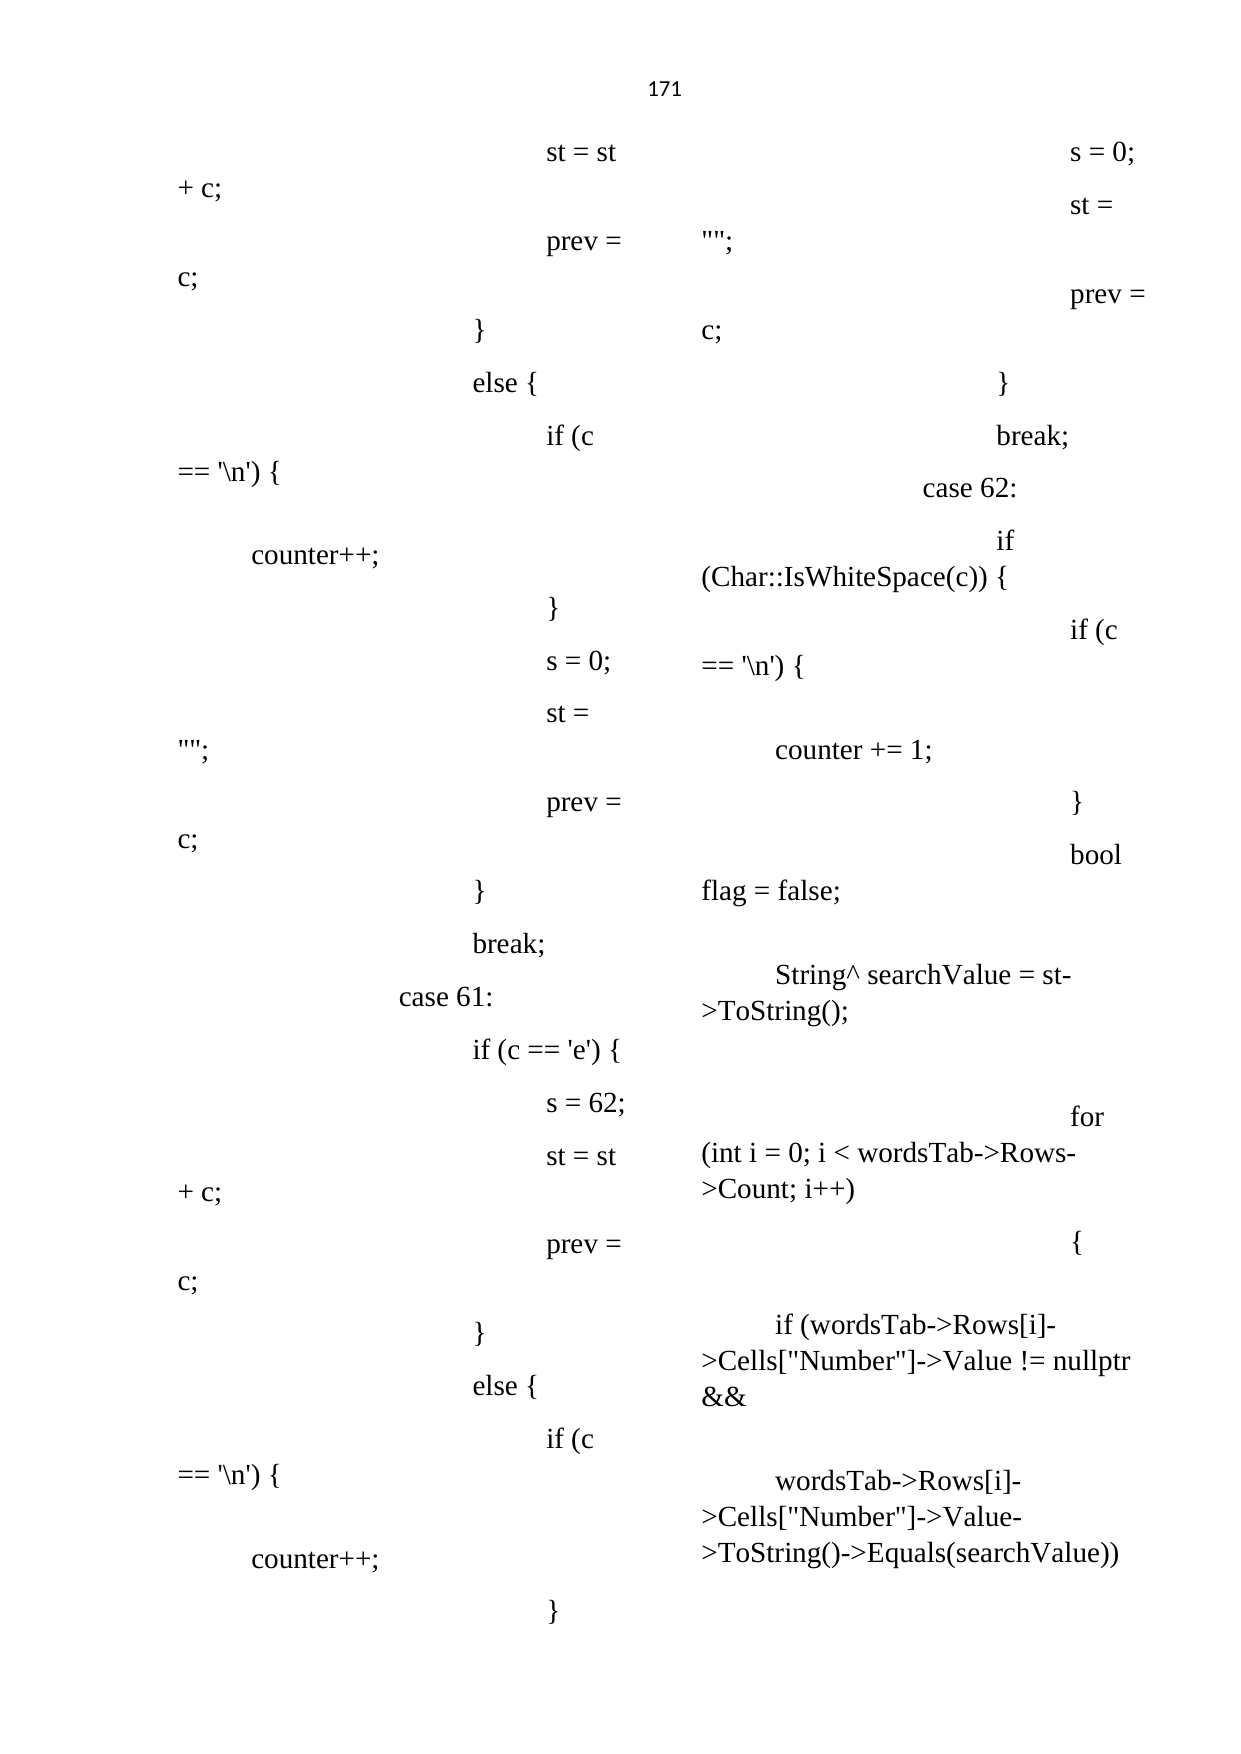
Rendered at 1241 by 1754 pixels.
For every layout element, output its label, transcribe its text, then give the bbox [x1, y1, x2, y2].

text case 61: [177, 979, 627, 1013]
text st = ""; [177, 696, 627, 765]
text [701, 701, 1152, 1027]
text prev = c; [177, 1227, 627, 1296]
text if (c == '\n') { [701, 612, 1152, 682]
text s = 62; [177, 1085, 627, 1118]
text } [177, 873, 627, 907]
text prev = c; [701, 276, 1152, 346]
text case 62: [701, 470, 1152, 504]
text } [177, 1593, 627, 1627]
text prev = c; [177, 784, 627, 854]
text st = st + c; [177, 134, 627, 204]
text } [177, 1316, 627, 1349]
text break; [177, 926, 627, 960]
text s = 0; [701, 134, 1152, 168]
text counter++; [177, 507, 627, 571]
text if (c == 'e') { [177, 1032, 627, 1066]
text if (Char::IsWhiteSpace(c)) { [701, 523, 1152, 593]
text counter++; [177, 1510, 627, 1574]
text else { [177, 1368, 627, 1402]
text prev = c; [177, 223, 627, 293]
text break; [701, 418, 1152, 451]
text s = 0; [177, 643, 627, 676]
text } [701, 365, 1152, 398]
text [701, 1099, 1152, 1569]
text if (c == '\n') { [177, 1421, 627, 1491]
text if (c == '\n') { [177, 418, 627, 487]
text st = ""; [701, 187, 1152, 257]
text } [177, 312, 627, 346]
text } [177, 590, 627, 623]
text else { [177, 365, 627, 398]
text st = st + c; [177, 1138, 627, 1207]
